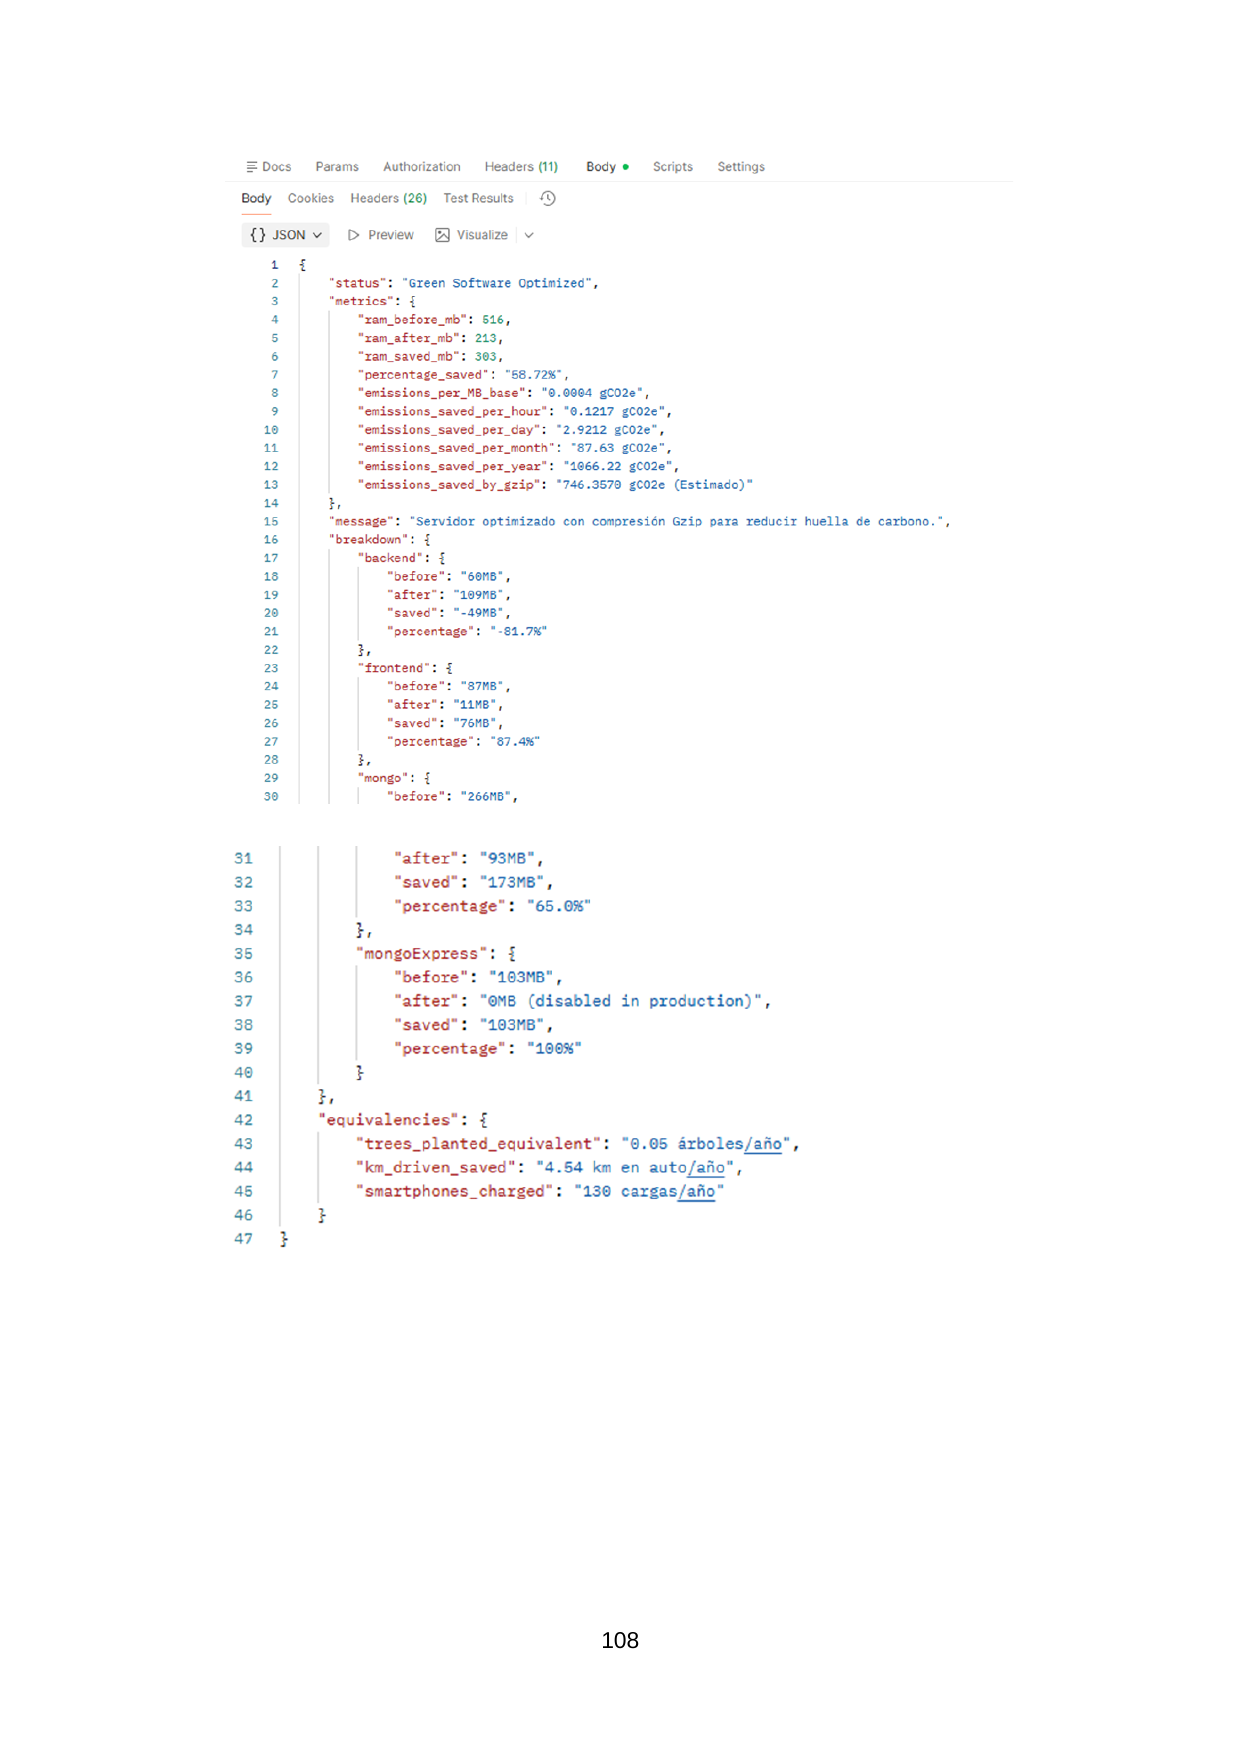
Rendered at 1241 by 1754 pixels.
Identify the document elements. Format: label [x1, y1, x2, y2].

picture [225, 846, 970, 1258]
picture [225, 150, 1014, 804]
